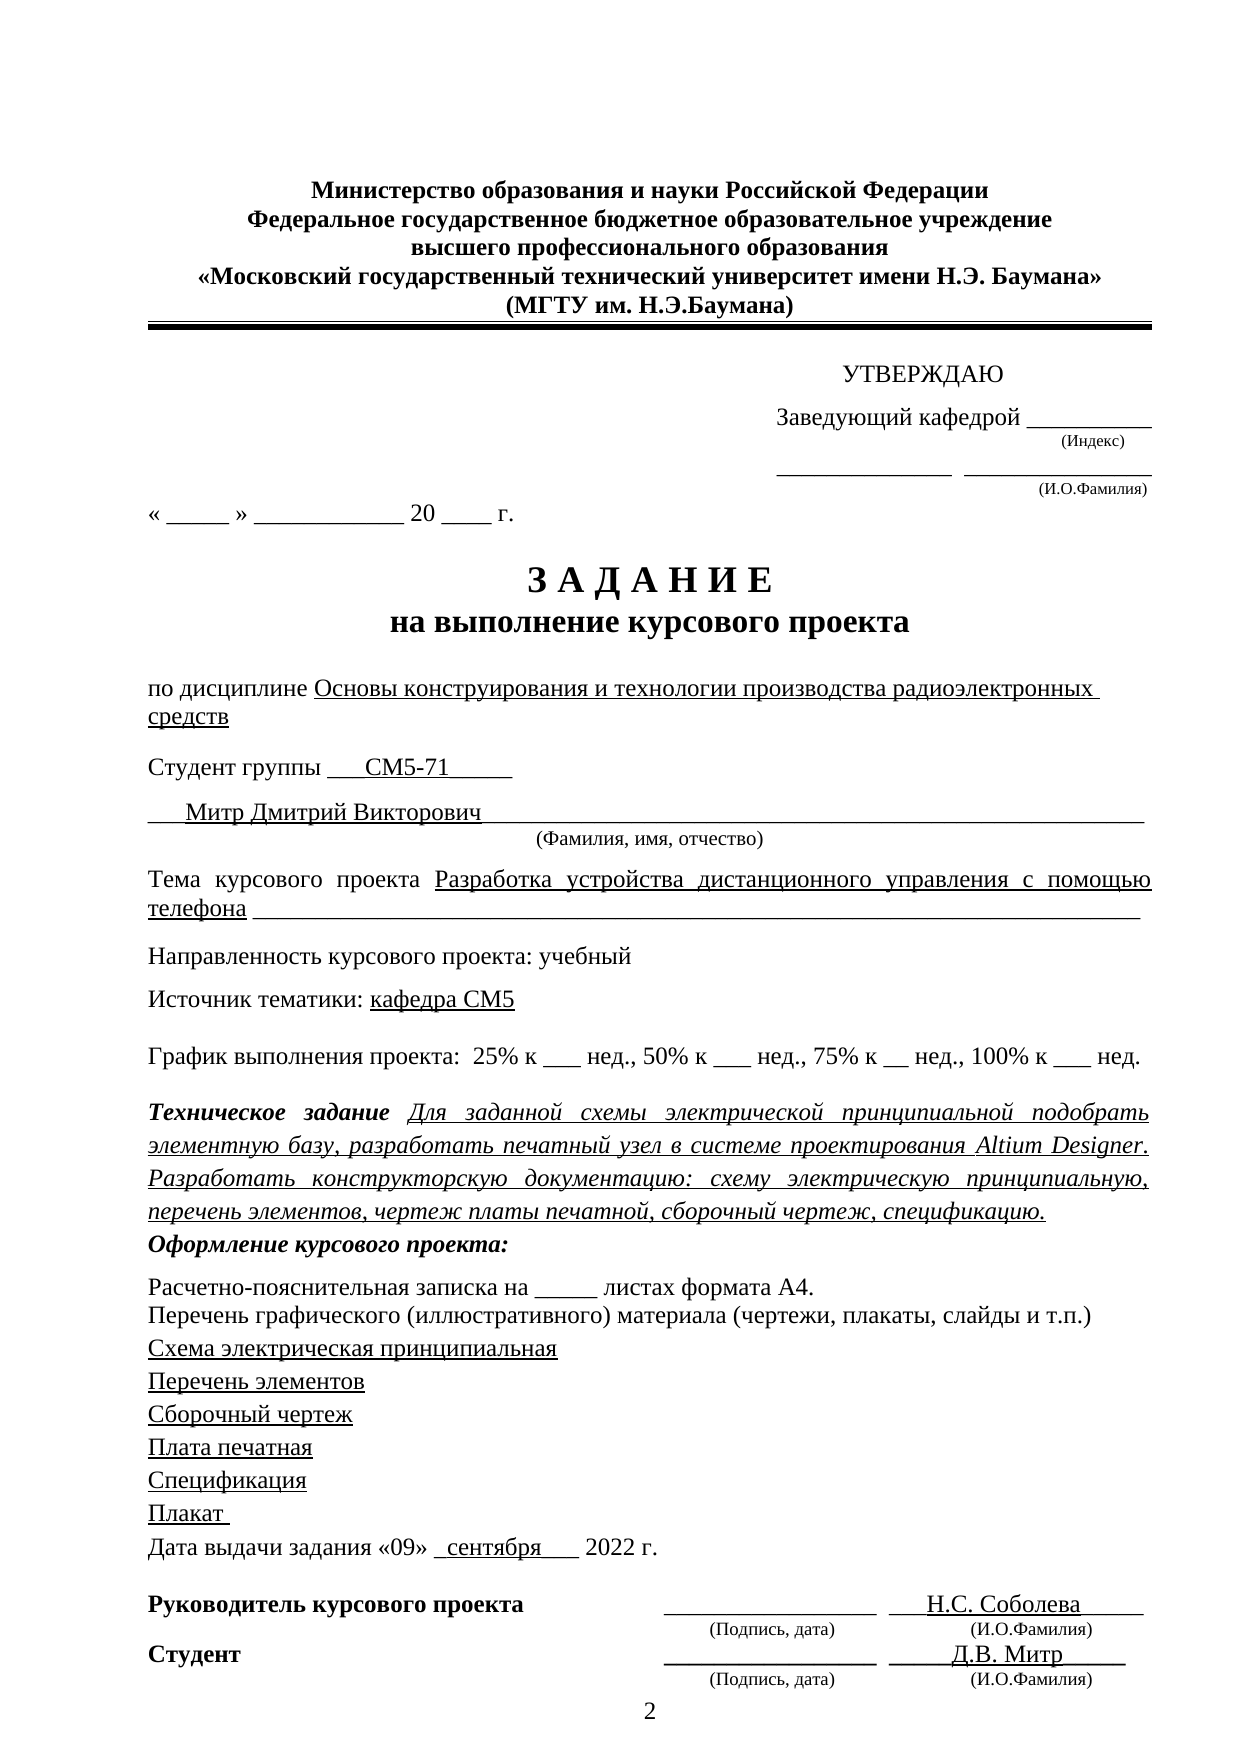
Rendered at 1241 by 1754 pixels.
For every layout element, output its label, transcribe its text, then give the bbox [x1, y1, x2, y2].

text Оформление курсового проекта: [148, 1229, 1152, 1258]
text Руководитель курсового проекта _________________ ___Н.С. Соболева_____ [148, 1589, 1152, 1618]
text Студент группы ___СМ5-71_____ [148, 752, 1152, 781]
text Направленность курсового проекта: учебный [148, 941, 1152, 970]
text Расчетно-пояснительная записка на _____ листах формата А4. [148, 1272, 1152, 1300]
text Заведующий кафедрой __________ [148, 402, 1152, 431]
text ___Митр Дмитрий Викторович_____________________________________________________ [148, 797, 1152, 826]
text Тема курсового проекта Разработка устройства дистанционного управления с помощью телефона _______________________________________________________________________ [148, 864, 1152, 922]
text УТВЕРЖДАЮ [148, 359, 1004, 388]
text Спецификация [148, 1466, 1152, 1494]
text Дата выдачи задания «09» _сентября___ 2022 г. [148, 1532, 1152, 1560]
text (Подпись, дата) (И.О.Фамилия) [148, 1668, 1093, 1690]
text Перечень графического (иллюстративного) материала (чертежи, плакаты, слайды и т.п.) [148, 1300, 1152, 1329]
text ЗАДАНИЕ [148, 558, 1152, 601]
text График выполнения проекта: 25% к ___ нед., 50% к ___ нед., 75% к __ нед., 100% к ___ нед. [148, 1039, 1152, 1071]
text ______________ _______________ [148, 450, 1152, 479]
text (Подпись, дата) (И.О.Фамилия) [148, 1618, 1093, 1639]
text по дисциплине Основы конструирования и технологии производства радиоэлектронных средств [148, 673, 1152, 730]
text Федеральное государственное бюджетное образовательное учреждение [148, 204, 1152, 232]
text Студент _________________ _____Д.В. Митр_____ [148, 1639, 1152, 1668]
text (И.О.Фамилия) [960, 479, 1152, 498]
text Сборочный чертеж [148, 1399, 1152, 1428]
text на выполнение курсового проекта [148, 601, 1152, 639]
text Источник тематики: кафедра СМ5 [148, 984, 1152, 1013]
text (Индекс) [960, 431, 1152, 450]
text Перечень элементов [148, 1366, 1152, 1395]
text высшего профессионального образования [148, 232, 1152, 261]
text « _____ » ____________ 20 ____ г. [148, 498, 1152, 527]
text Плата печатная [148, 1432, 1152, 1461]
text «Московский государственный технический университет имени Н.Э. Баумана» [148, 261, 1152, 290]
text (Фамилия, имя, отчество) [148, 826, 1152, 850]
text (МГТУ им. Н.Э.Баумана) [148, 290, 1152, 321]
text Плакат [148, 1498, 1152, 1527]
text Техническое задание Для заданной схемы электрической принципиальной подобрать элементную базу, разработать печатный узел в системе проектирования Altium Designer. Разработать конструкторскую документацию: схему электрическую принципиальную, перечень элементов, чертеж платы печатной, сборочный чертеж, спецификацию. [148, 1097, 1152, 1225]
text Схема электрическая принципиальная [148, 1333, 1152, 1362]
text Министерство образования и науки Российской Федерации [148, 175, 1152, 204]
